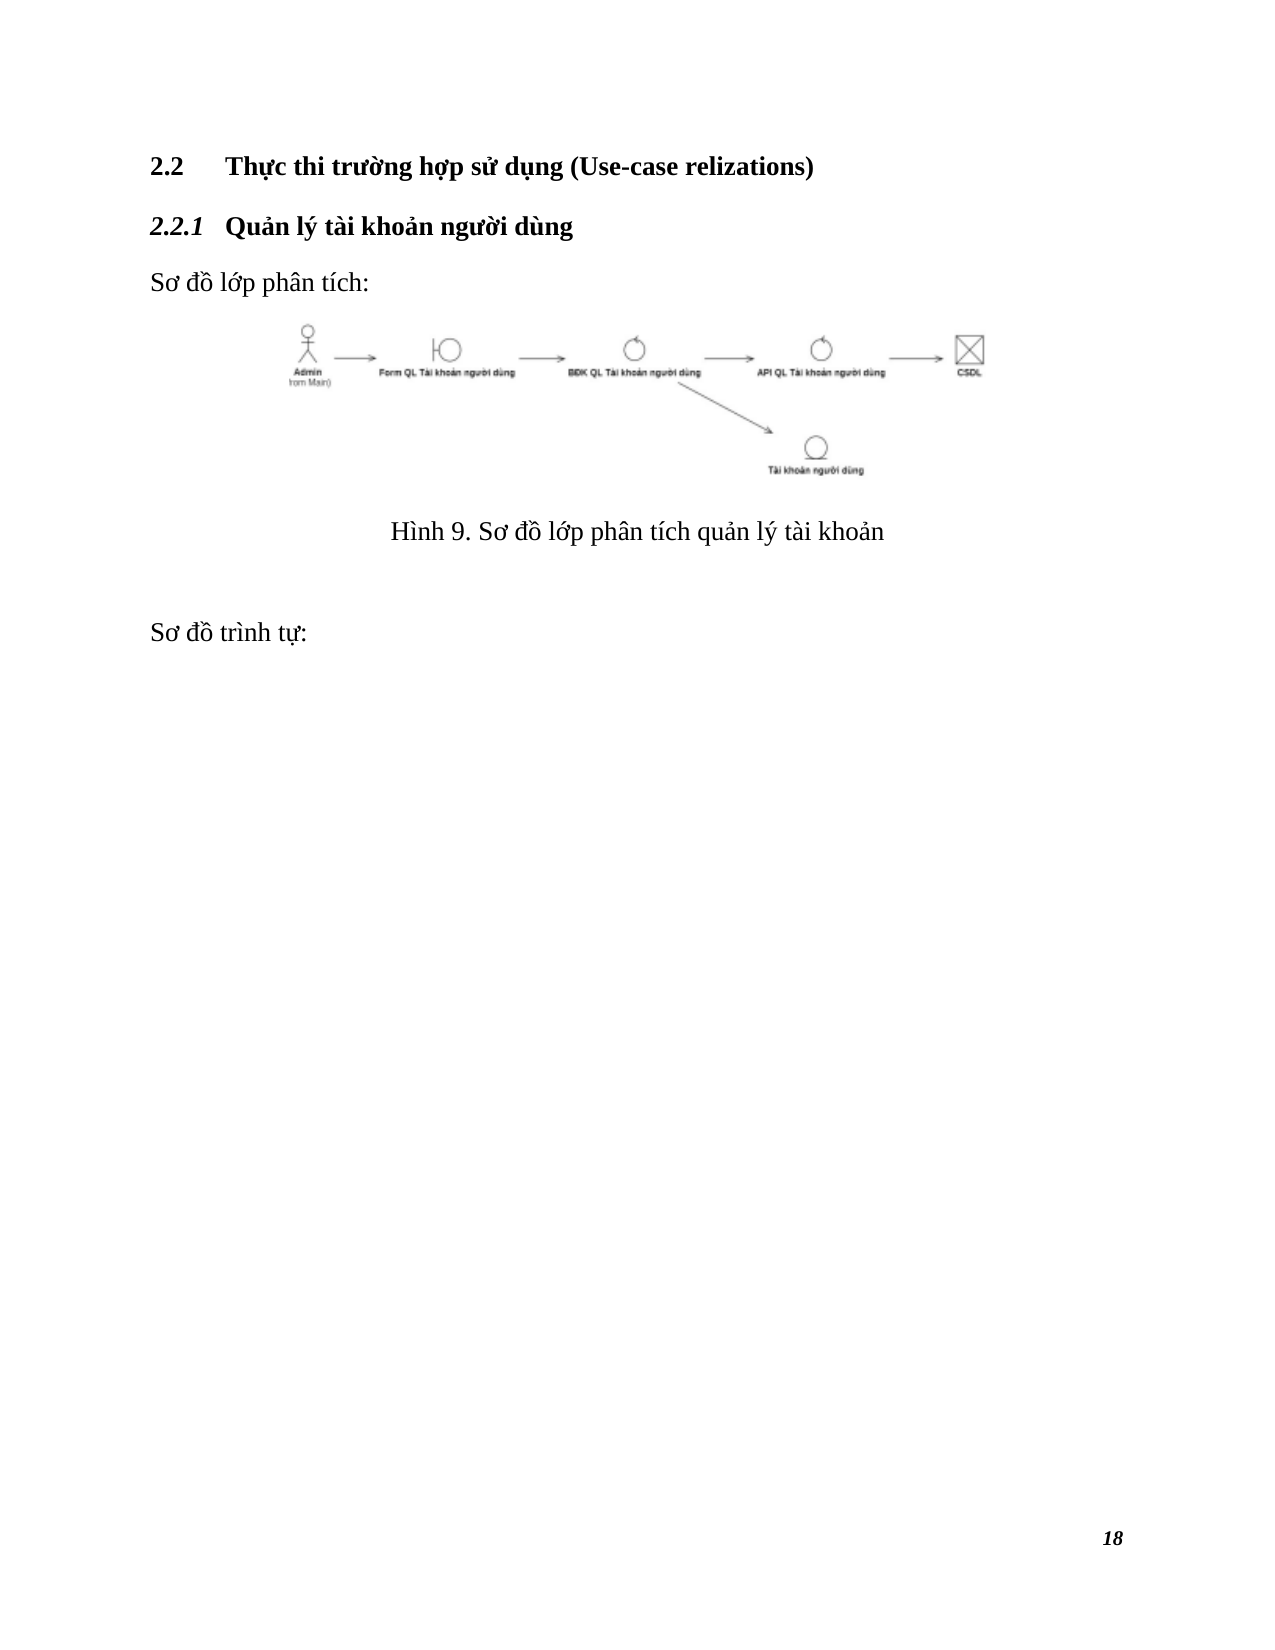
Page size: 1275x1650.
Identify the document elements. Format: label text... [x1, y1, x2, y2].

text Sơ đồ trình tự: [150, 616, 1125, 647]
picture [289, 316, 986, 497]
subtitle Quản lý tài khoản người dùng [150, 210, 1125, 241]
text Sơ đồ lớp phân tích: [150, 266, 1125, 298]
subtitle Thực thi trường hợp sử dụng (Use-case relizations) [150, 150, 1125, 181]
text Hình 9. Sơ đồ lớp phân tích quản lý tài khoản [150, 515, 1125, 547]
